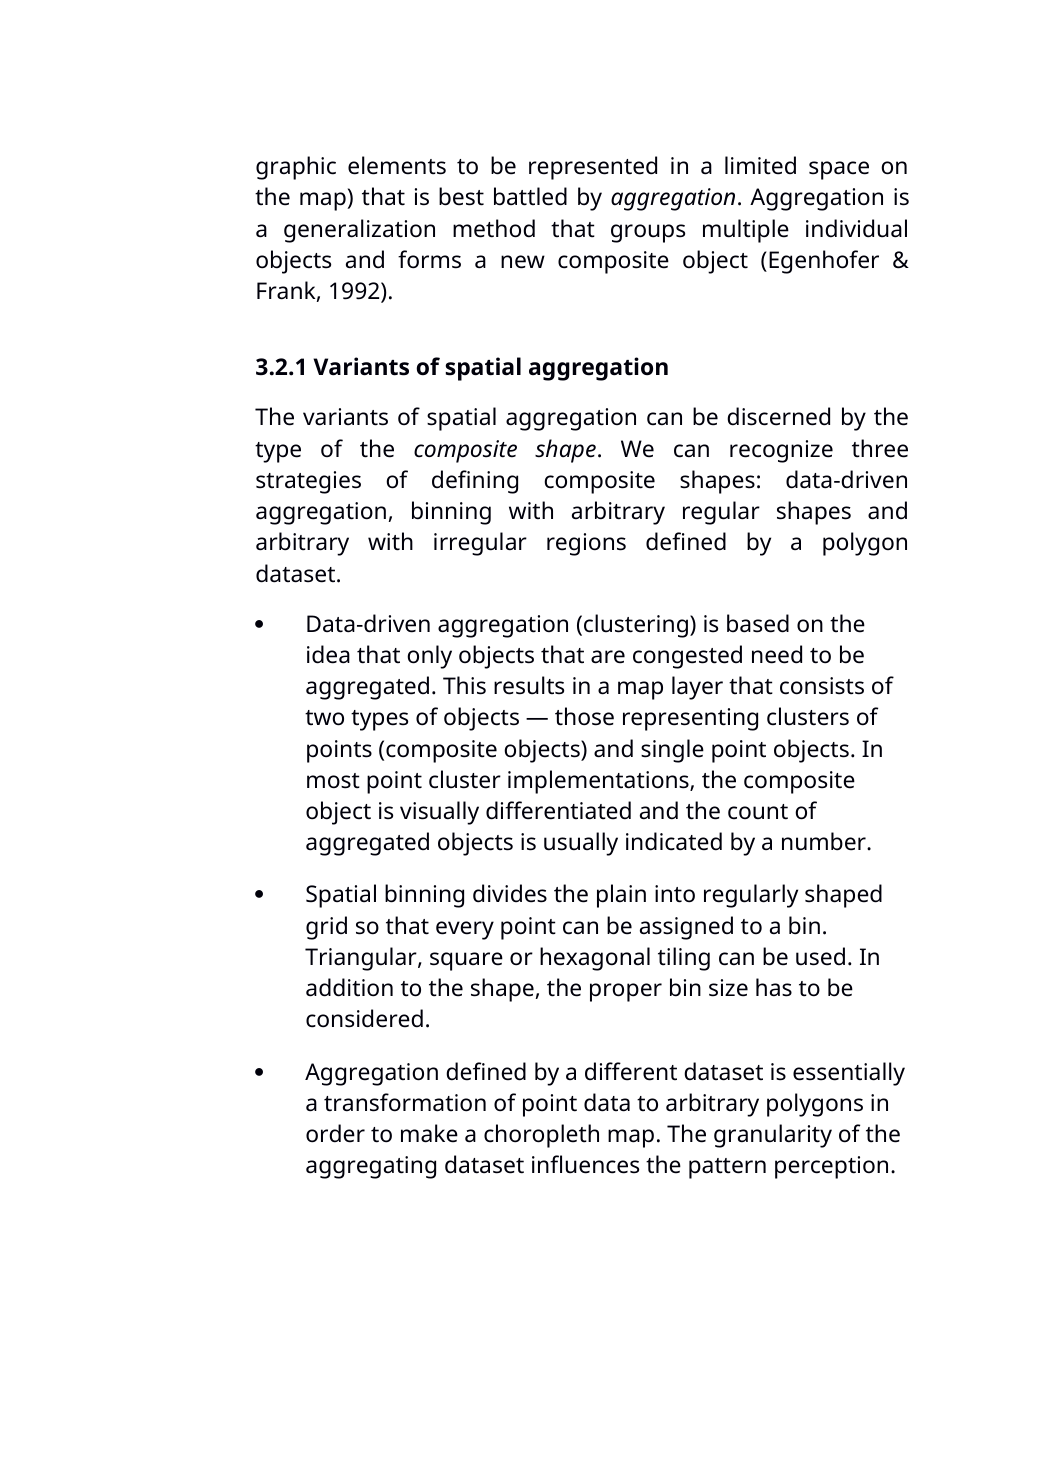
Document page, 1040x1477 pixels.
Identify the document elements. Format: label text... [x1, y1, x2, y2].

text The variants of spatial aggregation can be discerned by the type of the composite shape. We can recognize three strategies of defining composite shapes: data-driven aggregation, binning with arbitrary regular shapes and arbitrary with irregular regions defined by a polygon dataset. [255, 401, 910, 589]
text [255, 150, 910, 306]
list Data-driven aggregation (clustering) is based on the idea that only objects that are congested need to be aggregated. This results in a map layer that consists of two types of objects — those representing clusters of points (composite objects) and single point objects. In most point cluster implementations, the composite object is visually differentiated and the count of aggregated objects is usually indicated by a number. [255, 607, 910, 857]
subtitle 3.2.1 Variants of spatial aggregation [255, 351, 910, 382]
list Aggregation defined by a different dataset is essentially a transformation of point data to arbitrary polygons in order to make a choropleth map. The granularity of the aggregating dataset influences the pattern perception. [255, 1055, 910, 1180]
list Spatial binning divides the plain into regularly shaped grid so that every point can be assigned to a bin. Triangular, square or hexagonal tiling can be used. In addition to the shape, the proper bin size has to be considered. [255, 878, 910, 1034]
